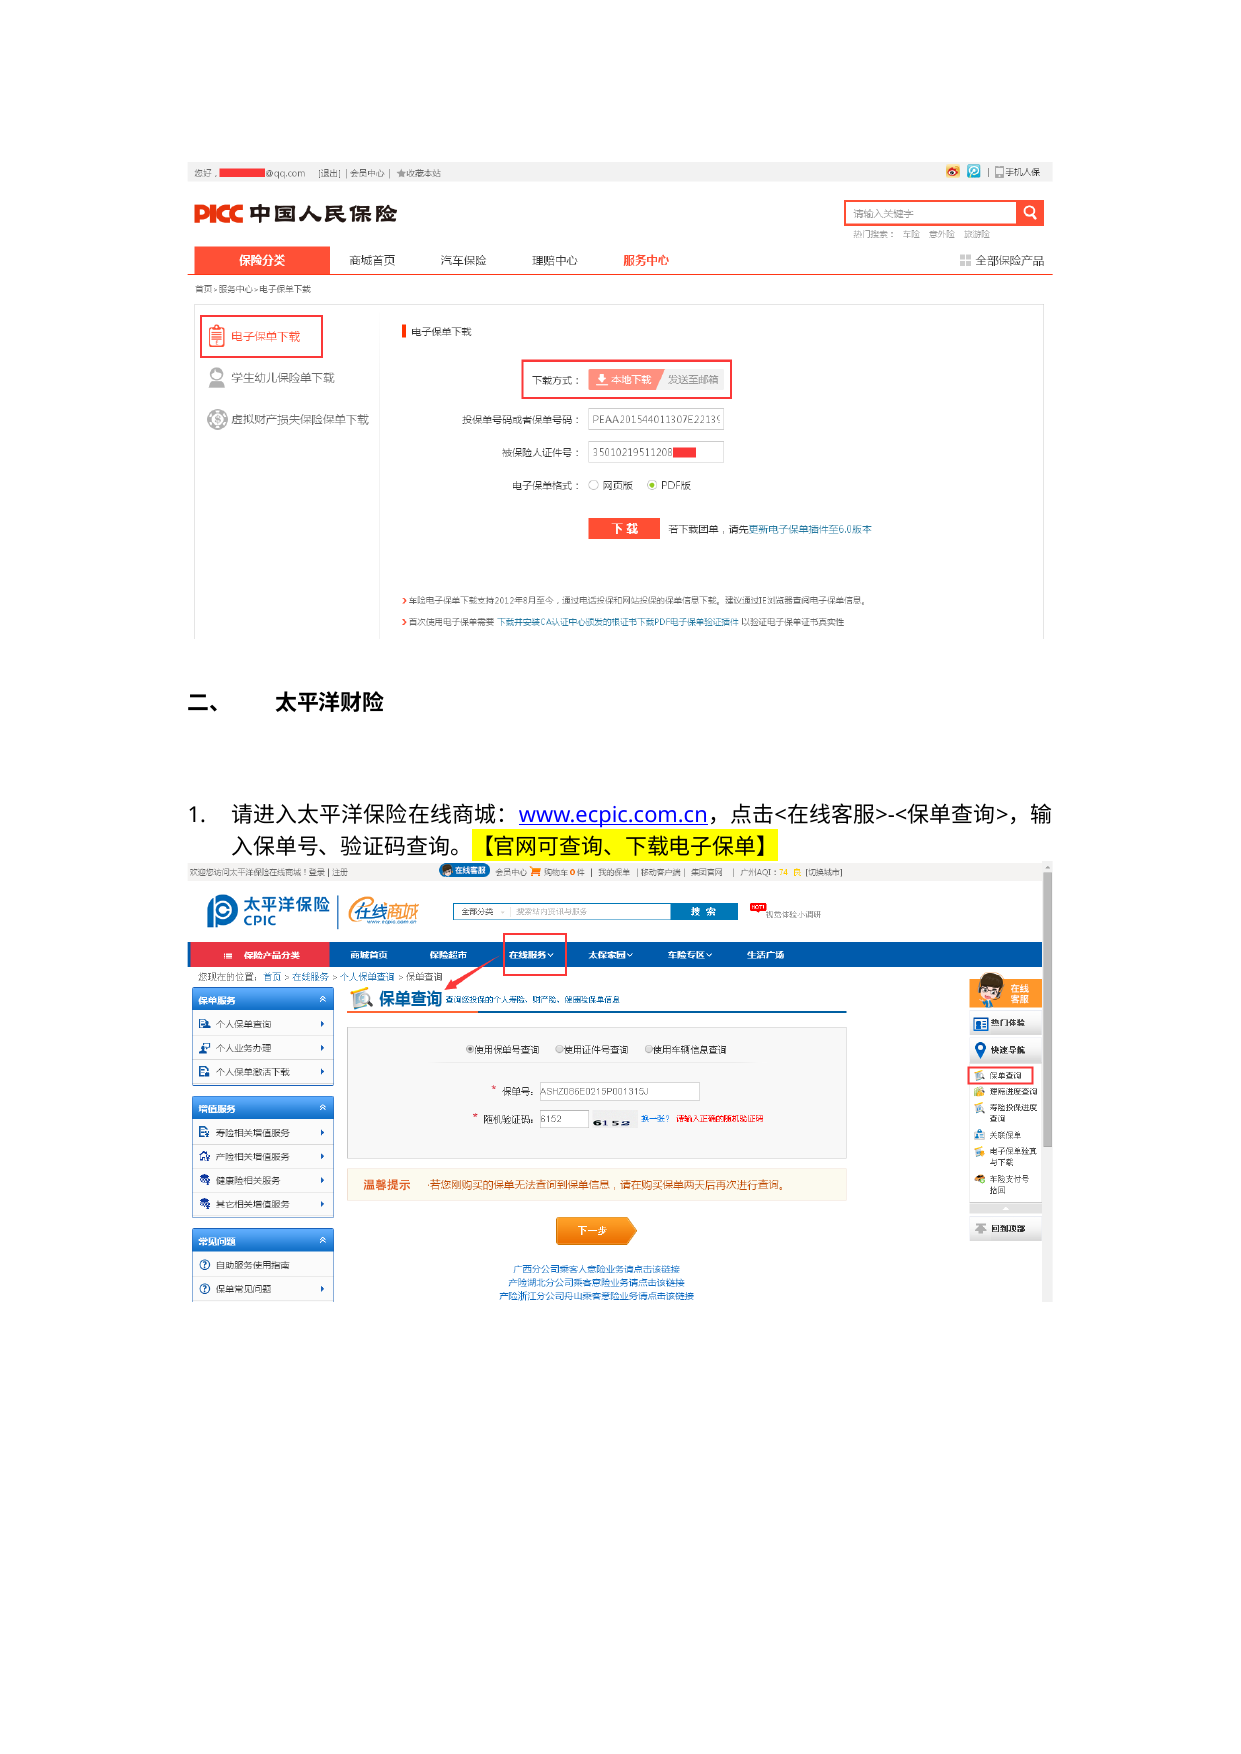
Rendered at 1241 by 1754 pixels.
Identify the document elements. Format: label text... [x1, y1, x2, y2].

picture [187, 162, 1053, 639]
subtitle 太平洋财险 [187, 685, 1053, 717]
list 请进入太平洋保险在线商城：www.ecpic.com.cn，点击<在线客服>-<保单查询>，输入保单号、验证码查询。【官网可查询、下载电子保单】 [187, 796, 1053, 861]
picture [187, 861, 1053, 1302]
